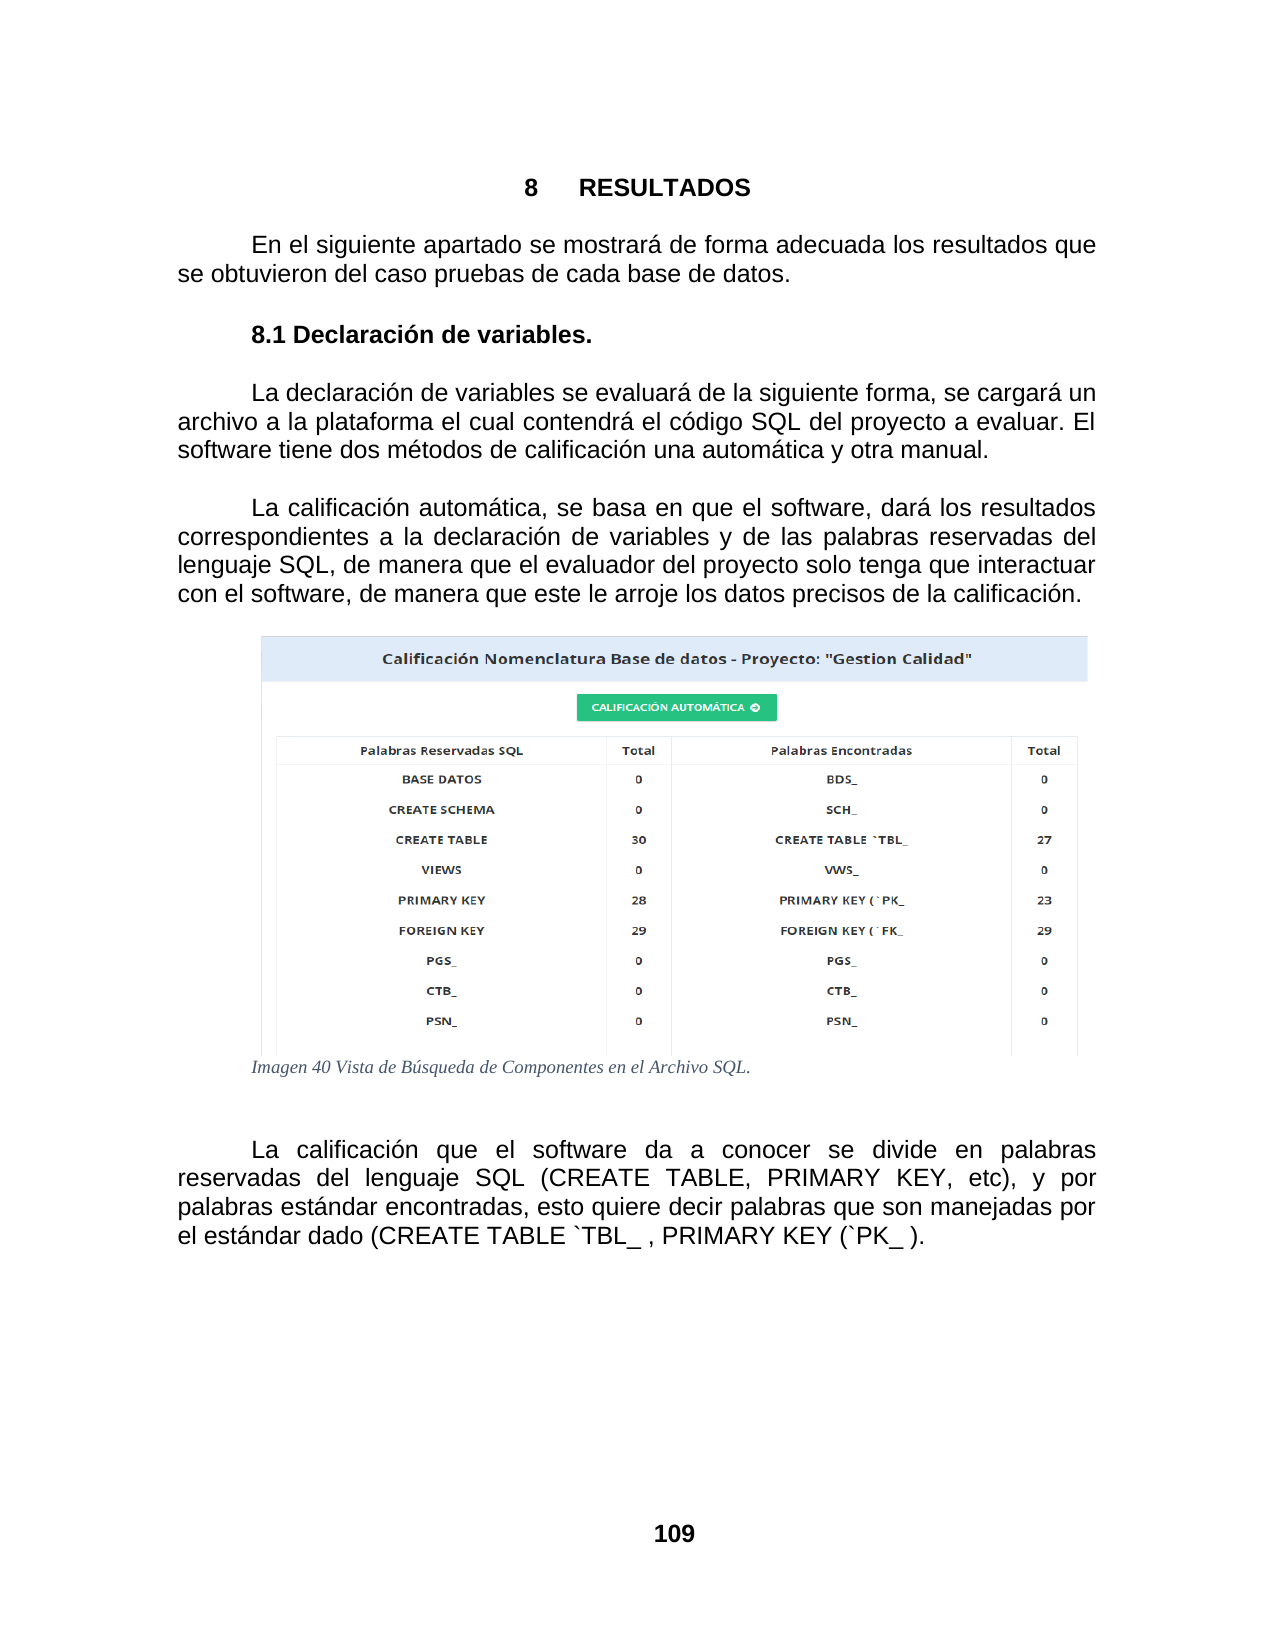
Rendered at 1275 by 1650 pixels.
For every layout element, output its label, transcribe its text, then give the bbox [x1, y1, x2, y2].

subtitle RESULTADOS [177, 173, 1098, 201]
text En el siguiente apartado se mostrará de forma adecuada los resultados que se obtuvieron del caso pruebas de cada base de datos. [177, 230, 1098, 288]
text La calificación que el software da a conocer se divide en palabras reservadas del lenguaje SQL (CREATE TABLE, PRIMARY KEY, etc), y por palabras estándar encontradas, esto quiere decir palabras que son manejadas por el estándar dado (CREATE TABLE `TBL_ , PRIMARY KEY (`PK_ ). [177, 1134, 1098, 1249]
subtitle 8.1 Declaración de variables. [177, 321, 1098, 349]
text La declaración de variables se evaluará de la siguiente forma, se cargará un archivo a la plataforma el cual contendrá el código SQL del proyecto a evaluar. El software tiene dos métodos de calificación una automática y otra manual. [177, 378, 1098, 464]
text La calificación automática, se basa en que el software, dará los resultados correspondientes a la declaración de variables y de las palabras reservadas del lenguaje SQL, de manera que el evaluador del proyecto solo tenga que interactuar con el software, de manera que este le arroje los datos precisos de la calificación. [177, 493, 1098, 608]
picture [261, 636, 1088, 1056]
text Imagen 40 Vista de Búsqueda de Componentes en el Archivo SQL. [177, 1056, 1098, 1077]
